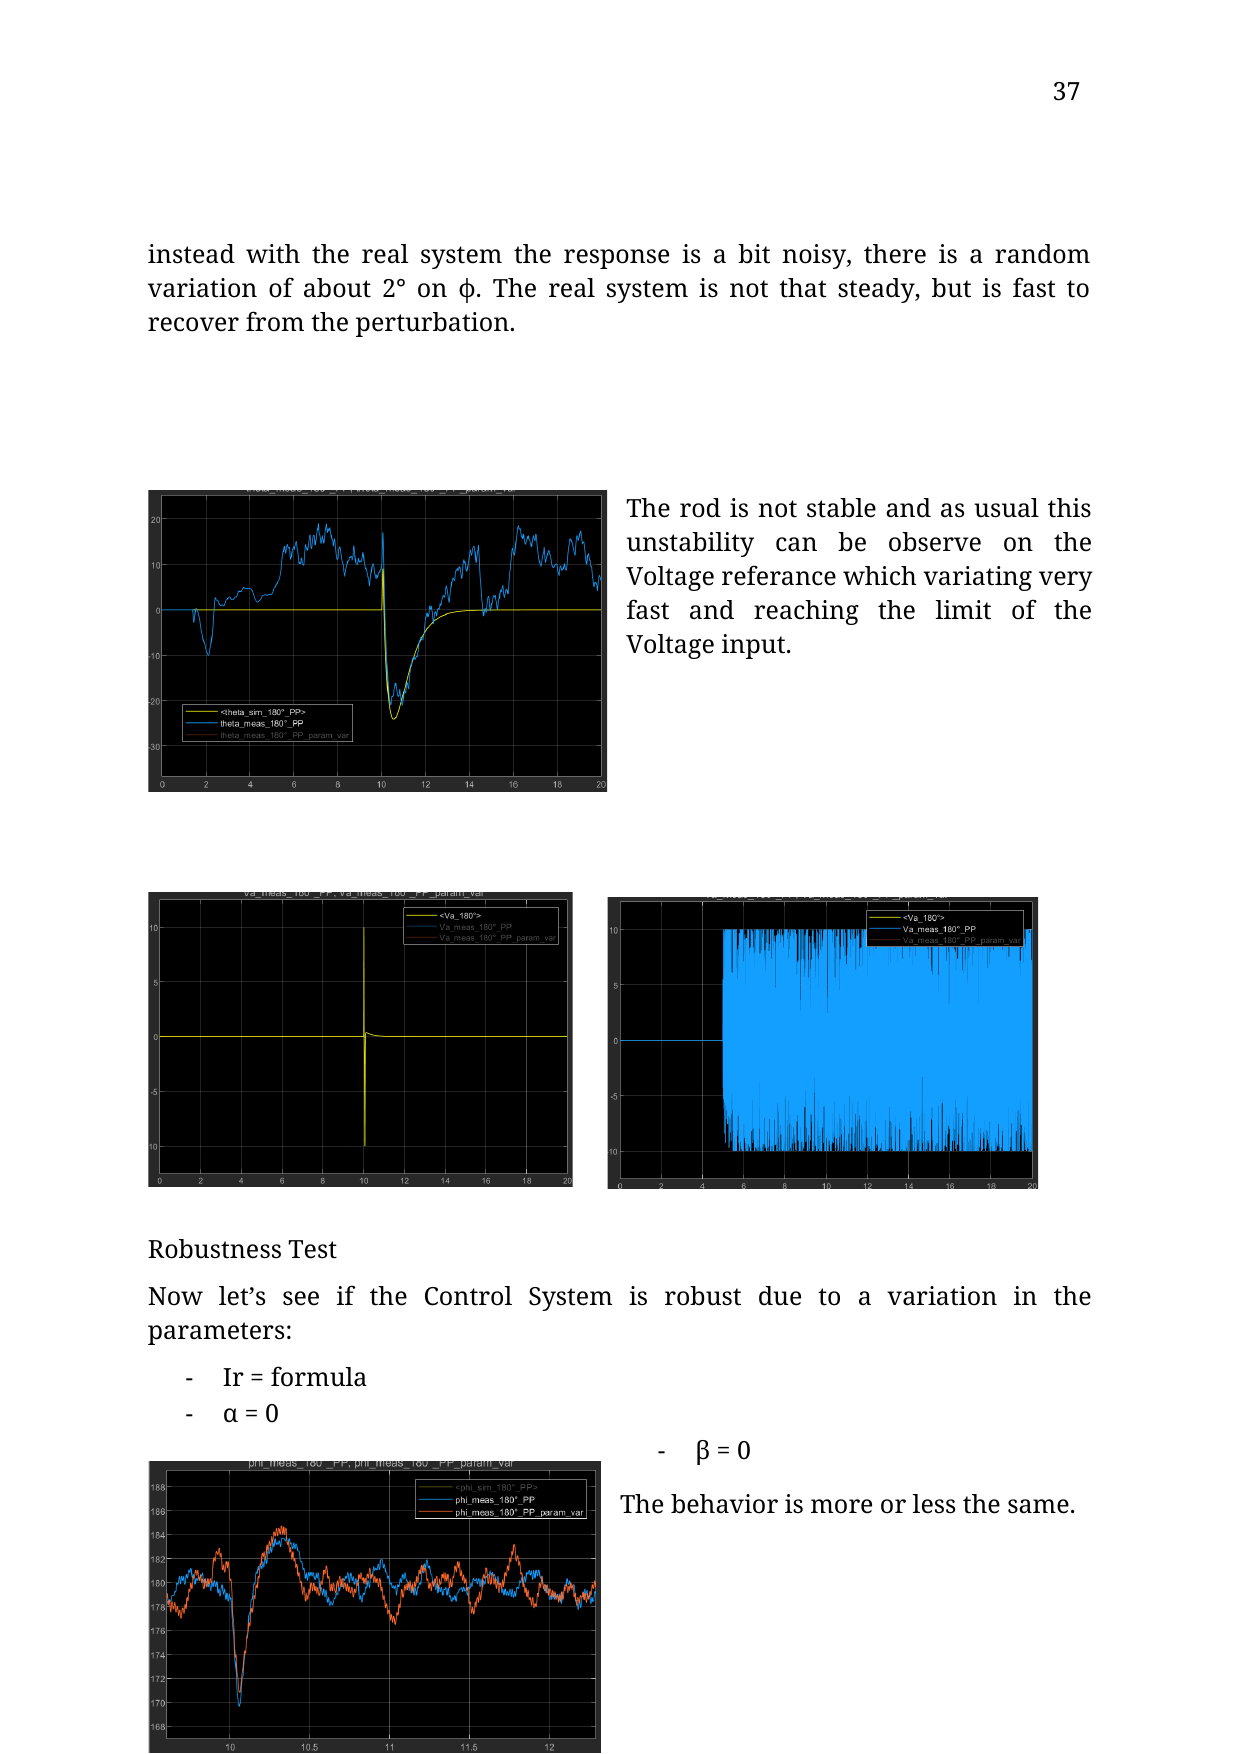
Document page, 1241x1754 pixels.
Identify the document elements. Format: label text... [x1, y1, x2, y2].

picture [147, 490, 608, 791]
list β = 0 [185, 1433, 1092, 1467]
picture [147, 892, 573, 1187]
picture [606, 897, 1038, 1188]
text Now let’s see if the Control System is robust due to a variation in the parameters: [148, 1279, 1092, 1347]
picture [147, 1461, 601, 1753]
list Ir = formula [185, 1359, 1092, 1393]
list α = 0 [185, 1396, 1092, 1430]
text The rod is not stable and as usual this unstability can be observe on the Voltage referance which variating very fast and reaching the limit of the Voltage input. [608, 491, 1092, 661]
text The behavior is more or less the same. [601, 1486, 1092, 1520]
